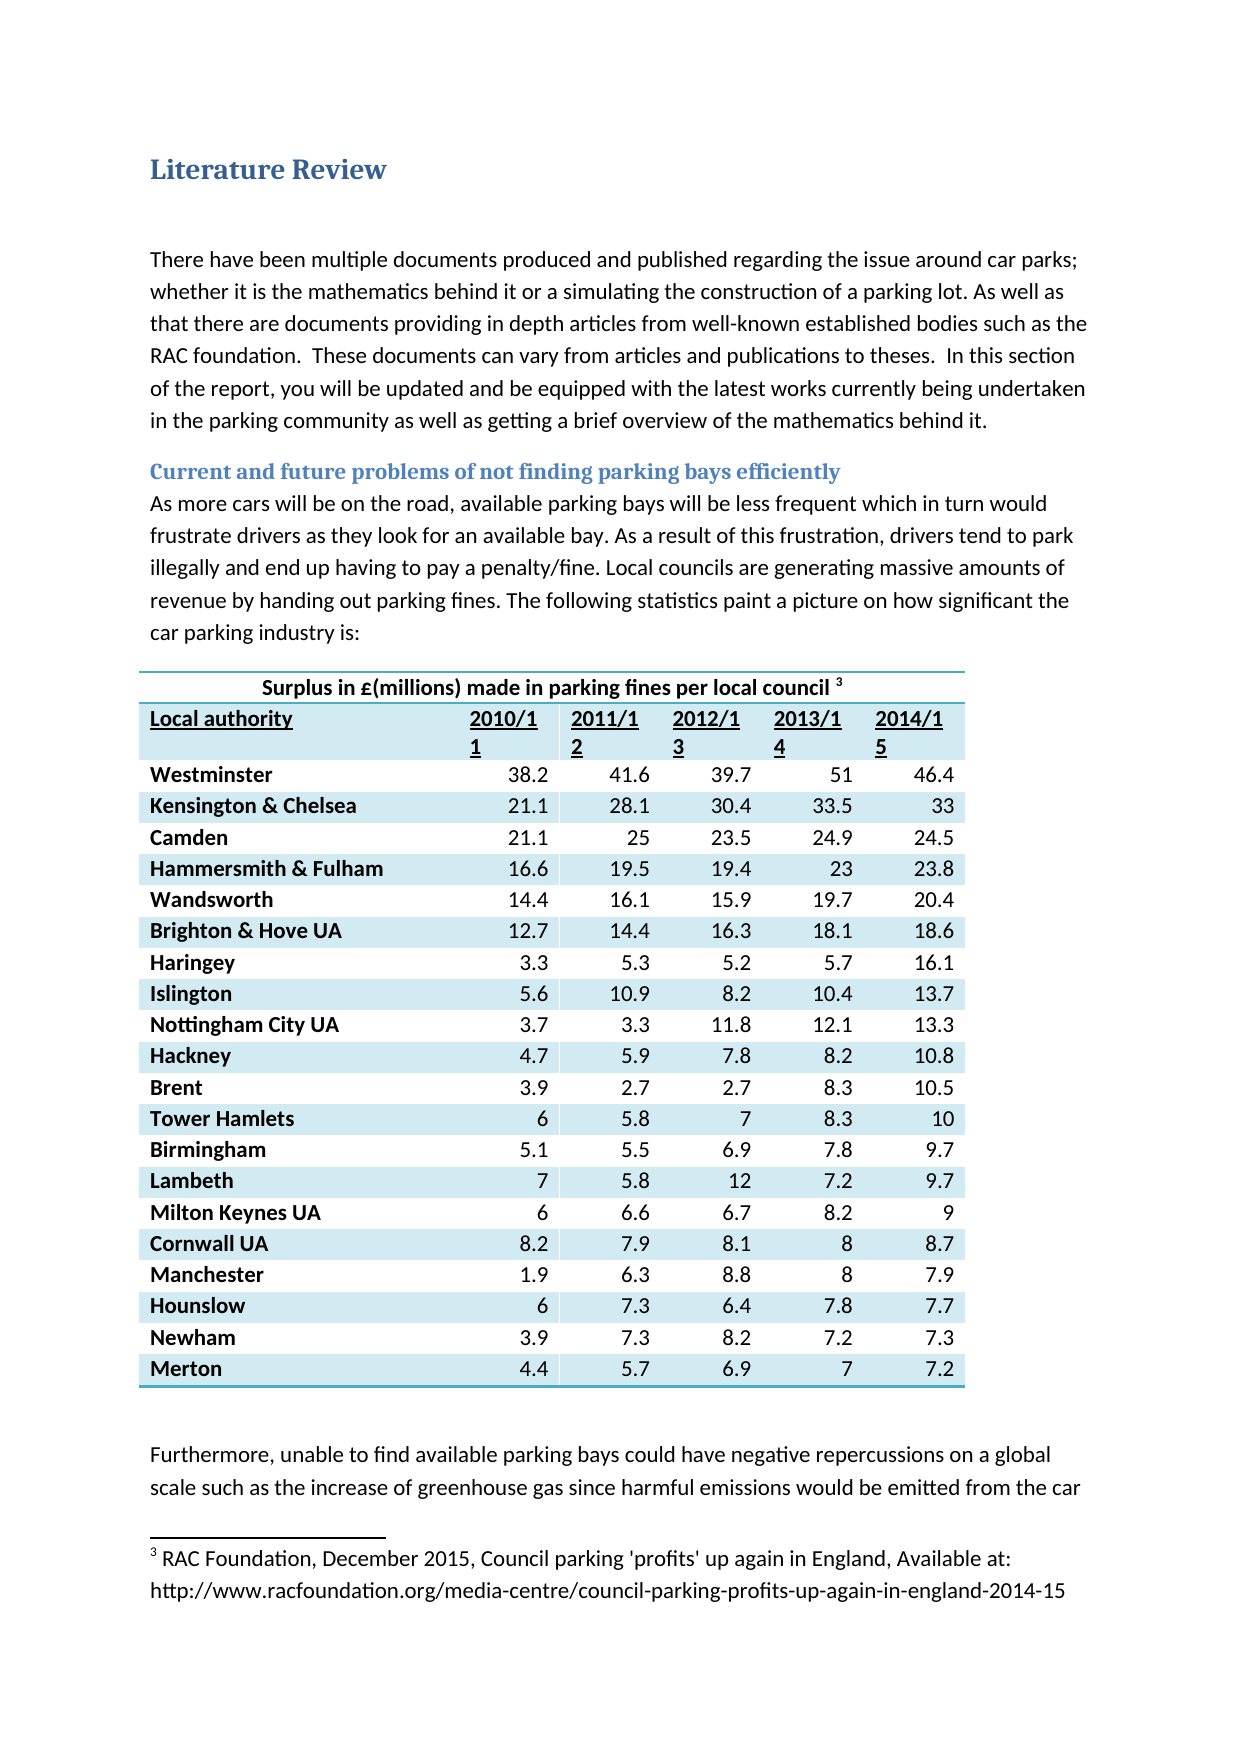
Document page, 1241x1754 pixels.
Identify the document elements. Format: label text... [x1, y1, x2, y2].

table_cell 1.9 [458, 1260, 559, 1292]
table_cell 18.6 [864, 917, 965, 948]
table_cell Brighton & Hove UA [139, 917, 458, 948]
table_cell 8.2 [661, 979, 762, 1010]
table_cell 23.5 [661, 823, 762, 854]
table_cell 5.9 [560, 1042, 661, 1073]
table_cell 2011/12 [560, 704, 661, 760]
table_cell 8 [762, 1229, 864, 1260]
table_cell 23.8 [864, 854, 965, 885]
table_cell Hounslow [139, 1292, 458, 1323]
table_cell 2014/15 [864, 704, 965, 760]
table_cell 16.1 [560, 885, 661, 917]
table_cell 21.1 [458, 823, 559, 854]
table_cell 19.7 [762, 885, 864, 917]
table_cell 6 [458, 1104, 559, 1135]
table_cell 10.4 [762, 979, 864, 1010]
table_cell 28.1 [560, 792, 661, 823]
table_cell 8.3 [762, 1104, 864, 1135]
table_cell 6.3 [560, 1260, 661, 1292]
table_cell 16.1 [864, 948, 965, 979]
table_cell 10.9 [560, 979, 661, 1010]
table_cell 12.1 [762, 1010, 864, 1042]
table_cell 5.7 [762, 948, 864, 979]
table_header Surplus in £(millions) made in parking fines per local council [139, 673, 965, 702]
table_cell 7 [762, 1354, 864, 1385]
table_cell 7.8 [762, 1292, 864, 1323]
table_cell Manchester [139, 1260, 458, 1292]
table_cell 15.9 [661, 885, 762, 917]
table_cell Wandsworth [139, 885, 458, 917]
table_cell 20.4 [864, 885, 965, 917]
table_cell 16.3 [661, 917, 762, 948]
table_cell 46.4 [864, 760, 965, 792]
table_cell Haringey [139, 948, 458, 979]
table_cell 6 [458, 1292, 559, 1323]
table_cell 8.3 [762, 1073, 864, 1104]
table_cell 12.7 [458, 917, 559, 948]
table_cell 9 [864, 1198, 965, 1229]
table_cell Kensington & Chelsea [139, 792, 458, 823]
table_cell 19.5 [560, 854, 661, 885]
table_cell 8.2 [458, 1229, 559, 1260]
table_cell 38.2 [458, 760, 559, 792]
table_cell 10.5 [864, 1073, 965, 1104]
table_cell 6 [458, 1198, 559, 1229]
table_cell 19.4 [661, 854, 762, 885]
table_cell 8.2 [762, 1198, 864, 1229]
table_cell 7.2 [864, 1354, 965, 1385]
table_cell 13.3 [864, 1010, 965, 1042]
table_cell 10.8 [864, 1042, 965, 1073]
table_cell 5.7 [560, 1354, 661, 1385]
table_cell 9.7 [864, 1135, 965, 1167]
table_cell 7 [458, 1167, 559, 1198]
table_cell 18.1 [762, 917, 864, 948]
table_cell 3.3 [560, 1010, 661, 1042]
table_cell 7.9 [864, 1260, 965, 1292]
table_cell 8.2 [762, 1042, 864, 1073]
table_cell 33 [864, 792, 965, 823]
table_cell 7.2 [762, 1167, 864, 1198]
table_cell 39.7 [661, 760, 762, 792]
table_cell 16.6 [458, 854, 559, 885]
table_cell 3.9 [458, 1323, 559, 1354]
table_cell 7.3 [560, 1292, 661, 1323]
table_cell 6.4 [661, 1292, 762, 1323]
table_cell 5.1 [458, 1135, 559, 1167]
table_cell 3.3 [458, 948, 559, 979]
table_cell 8 [762, 1260, 864, 1292]
table_cell Lambeth [139, 1167, 458, 1198]
table_cell 25 [560, 823, 661, 854]
table_cell 23 [762, 854, 864, 885]
table_cell 5.5 [560, 1135, 661, 1167]
table_cell 7.3 [864, 1323, 965, 1354]
table_cell 2010/11 [458, 704, 559, 760]
table_cell 5.2 [661, 948, 762, 979]
table_cell 5.8 [560, 1104, 661, 1135]
table_cell Merton [139, 1354, 458, 1385]
table_cell 7.7 [864, 1292, 965, 1323]
table_cell 7.9 [560, 1229, 661, 1260]
table_cell 3.7 [458, 1010, 559, 1042]
table_cell 4.4 [458, 1354, 559, 1385]
table_cell Local authority [139, 704, 458, 760]
table_cell 7.3 [560, 1323, 661, 1354]
table_cell Westminster [139, 760, 458, 792]
table_cell 13.7 [864, 979, 965, 1010]
table_cell 10 [864, 1104, 965, 1135]
table_cell 9.7 [864, 1167, 965, 1198]
table_cell 8.2 [661, 1323, 762, 1354]
table_cell 5.3 [560, 948, 661, 979]
table_cell Hammersmith & Fulham [139, 854, 458, 885]
table_cell 7.2 [762, 1323, 864, 1354]
text There have been multiple documents produced and published regarding the issue around car parks; whether it is the mathematics behind it or a simulating the construction of a parking lot. As well as that there are documents providing in depth articles from well-known established bodies such as the RAC foundation. These documents can vary from articles and publications to theses. In this section of the report, you will be updated and be equipped with the latest works currently being undertaken in the parking community as well as getting a brief overview of the mathematics behind it. [150, 245, 1090, 434]
subtitle Literature Review [150, 153, 1090, 187]
table_cell 2012/13 [661, 704, 762, 760]
table_cell Nottingham City UA [139, 1010, 458, 1042]
table_cell 7.8 [661, 1042, 762, 1073]
table_cell 6.7 [661, 1198, 762, 1229]
table_cell 11.8 [661, 1010, 762, 1042]
table_cell 4.7 [458, 1042, 559, 1073]
table_cell 3.9 [458, 1073, 559, 1104]
table_cell Birmingham [139, 1135, 458, 1167]
table_cell Islington [139, 979, 458, 1010]
table_cell 6.9 [661, 1354, 762, 1385]
table_cell 8.1 [661, 1229, 762, 1260]
table_cell 14.4 [458, 885, 559, 917]
subtitle Current and future problems of not finding parking bays efficiently [150, 459, 1090, 485]
table_cell Newham [139, 1323, 458, 1354]
table_cell 7.8 [762, 1135, 864, 1167]
table_cell 21.1 [458, 792, 559, 823]
table_cell 41.6 [560, 760, 661, 792]
table_cell 12 [661, 1167, 762, 1198]
table_cell Hackney [139, 1042, 458, 1073]
table_cell 2.7 [661, 1073, 762, 1104]
table_cell 7 [661, 1104, 762, 1135]
table_cell 6.9 [661, 1135, 762, 1167]
table_cell 24.9 [762, 823, 864, 854]
table_cell 24.5 [864, 823, 965, 854]
table_cell 8.7 [864, 1229, 965, 1260]
table_cell 8.8 [661, 1260, 762, 1292]
table_cell 5.6 [458, 979, 559, 1010]
table_cell 14.4 [560, 917, 661, 948]
table_cell 33.5 [762, 792, 864, 823]
text As more cars will be on the road, available parking bays will be less frequent which in turn would frustrate drivers as they look for an available bay. As a result of this frustration, drivers tend to park illegally and end up having to pay a penalty/fine. Local councils are generating massive amounts of revenue by handing out parking fines. The following statistics paint a picture on how significant the car parking industry is: [150, 489, 1090, 646]
table_cell Tower Hamlets [139, 1104, 458, 1135]
table_cell 5.8 [560, 1167, 661, 1198]
table_cell 51 [762, 760, 864, 792]
table_cell 6.6 [560, 1198, 661, 1229]
table_cell Camden [139, 823, 458, 854]
table_cell Milton Keynes UA [139, 1198, 458, 1229]
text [150, 1440, 1090, 1501]
table_cell 2.7 [560, 1073, 661, 1104]
table_cell Cornwall UA [139, 1229, 458, 1260]
table_cell 30.4 [661, 792, 762, 823]
table_cell 2013/14 [762, 704, 864, 760]
table_cell Brent [139, 1073, 458, 1104]
